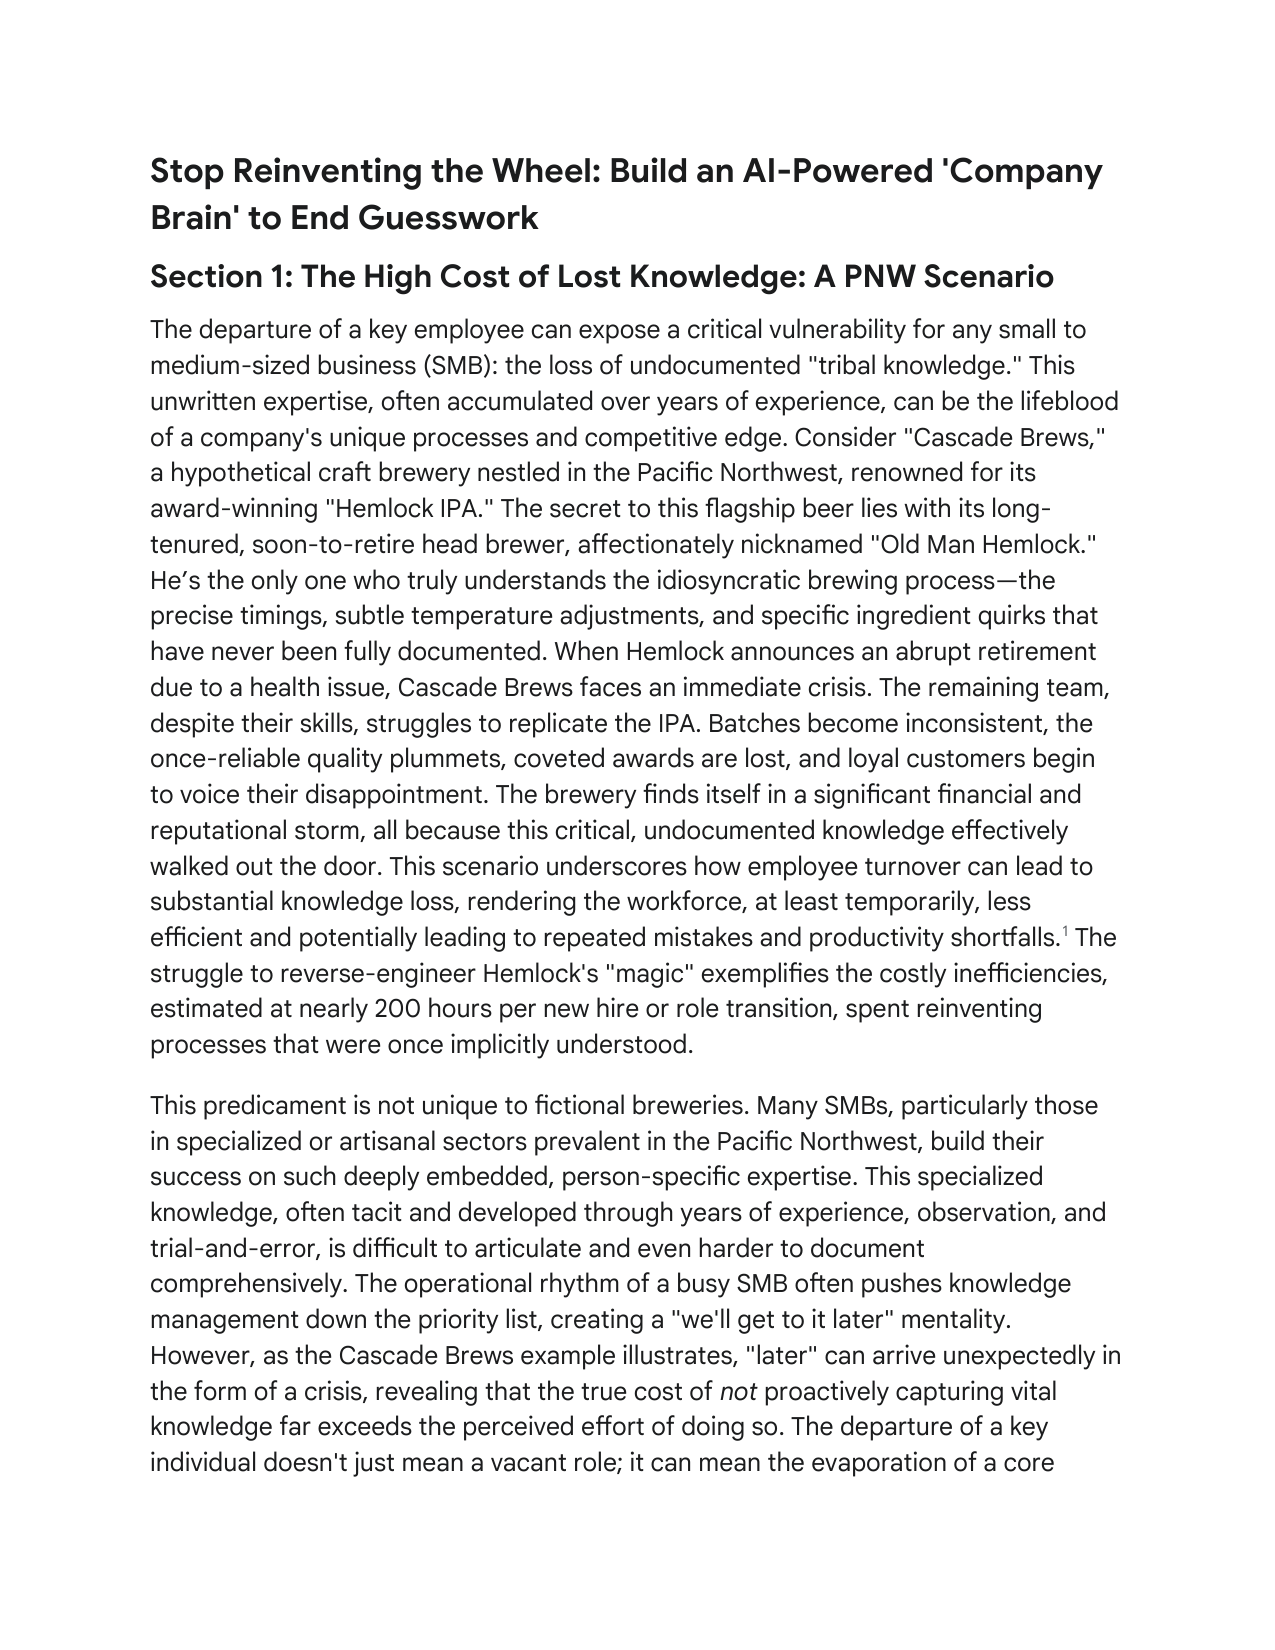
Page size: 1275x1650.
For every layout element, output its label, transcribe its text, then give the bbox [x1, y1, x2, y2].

text The departure of a key employee can expose a critical vulnerability for any small to medium-sized business (SMB): the loss of undocumented "tribal knowledge." This unwritten expertise, often accumulated over years of experience, can be the lifeblood of a company's unique processes and competitive edge. Consider "Cascade Brews," a hypothetical craft brewery nestled in the Pacific Northwest, renowned for its award-winning "Hemlock IPA." The secret to this flagship beer lies with its long-tenured, soon-to-retire head brewer, affectionately nicknamed "Old Man Hemlock." He’s the only one who truly understands the idiosyncratic brewing process—the precise timings, subtle temperature adjustments, and specific ingredient quirks that have never been fully documented. When Hemlock announces an abrupt retirement due to a health issue, Cascade Brews faces an immediate crisis. The remaining team, despite their skills, struggles to replicate the IPA. Batches become inconsistent, the once-reliable quality plummets, coveted awards are lost, and loyal customers begin to voice their disappointment. The brewery finds itself in a significant financial and reputational storm, all because this critical, undocumented knowledge effectively walked out the door. This scenario underscores how employee turnover can lead to substantial knowledge loss, rendering the workforce, at least temporarily, less efficient and potentially leading to repeated mistakes and productivity shortfalls.1 The struggle to reverse-engineer Hemlock's "magic" exemplifies the costly inefficiencies, estimated at nearly 200 hours per new hire or role transition, spent reinventing processes that were once implicitly understood. [150, 315, 1125, 1061]
subtitle Section 1: The High Cost of Lost Knowledge: A PNW Scenario [150, 258, 1125, 297]
subtitle Stop Reinventing the Wheel: Build an AI-Powered 'Company Brain' to End Guesswork [150, 150, 1125, 239]
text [150, 1090, 1125, 1479]
